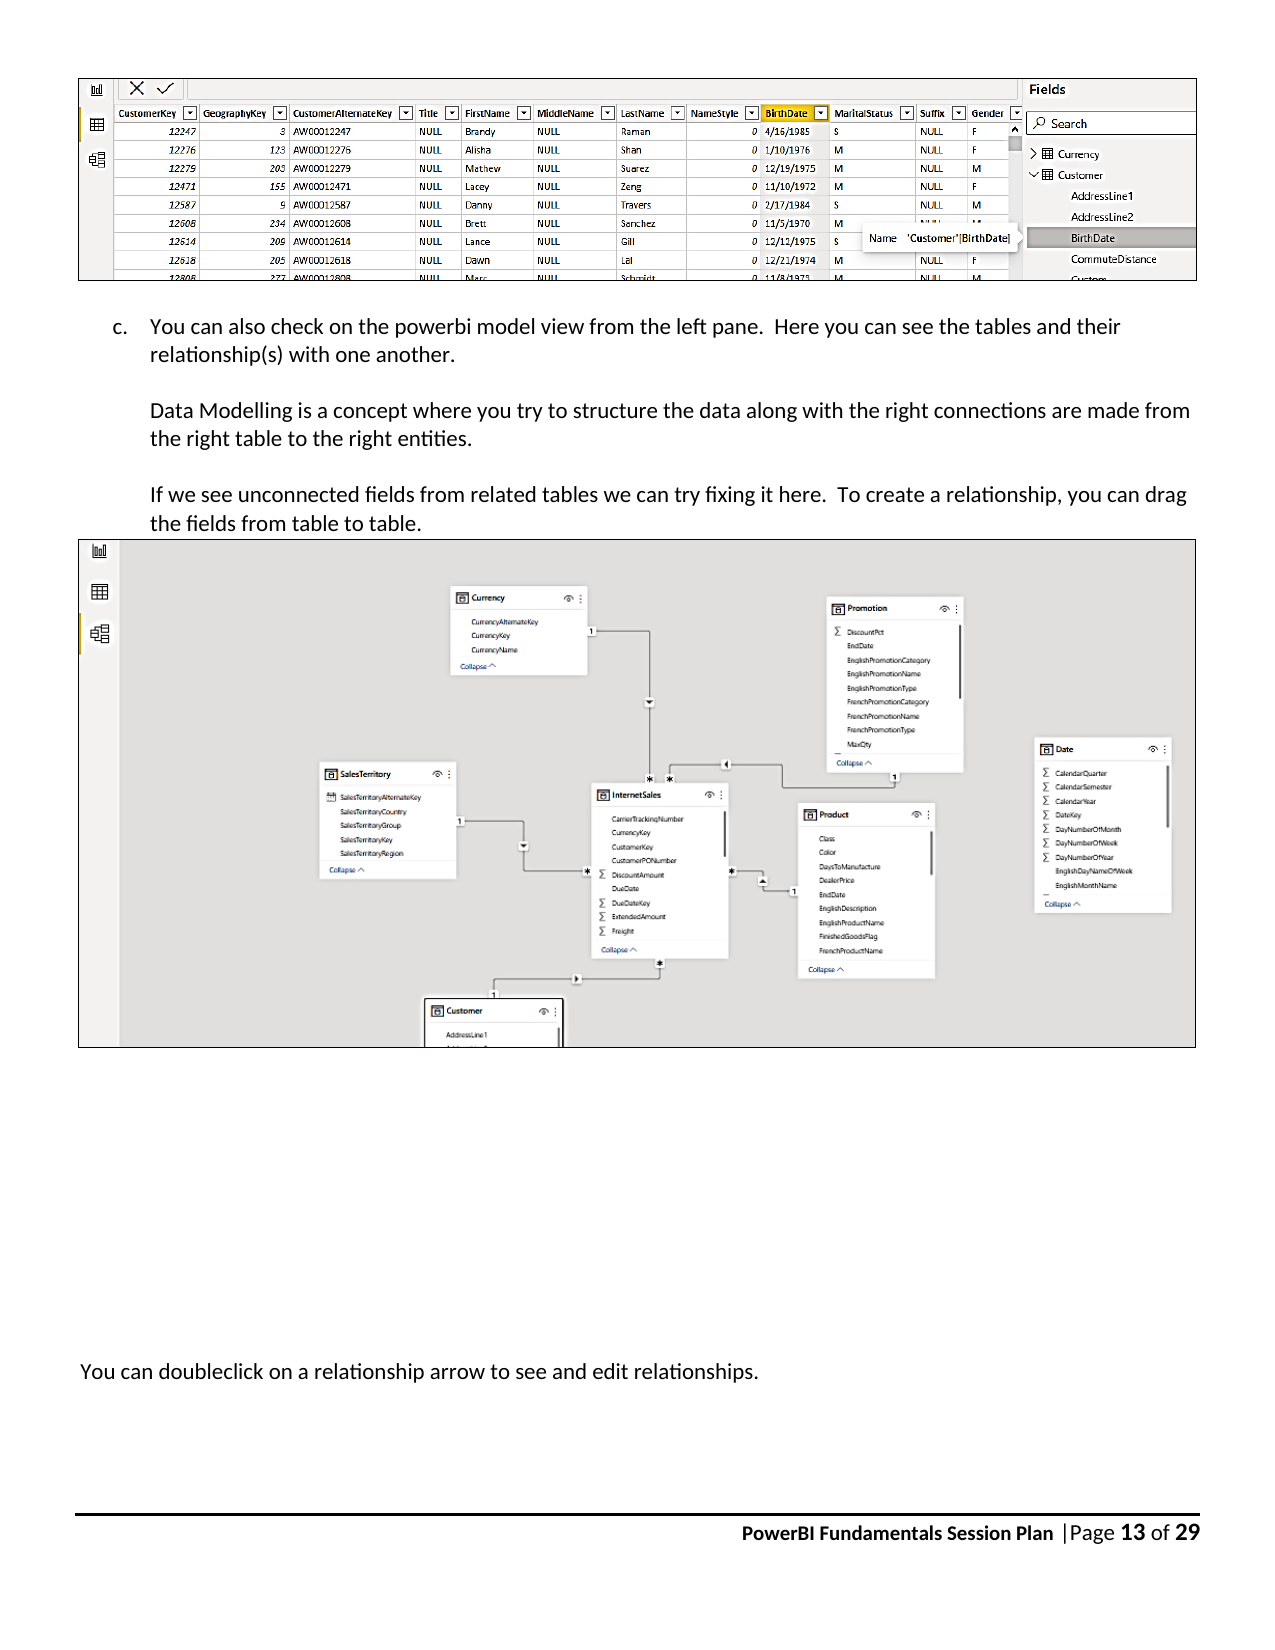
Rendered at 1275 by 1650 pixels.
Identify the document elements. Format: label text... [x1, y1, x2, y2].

picture [79, 540, 1195, 1047]
picture [79, 79, 1196, 280]
list You can also check on the powerbi model view from the left pane. Here you can see the tables and their relationship(s) with one another. [112, 312, 1200, 368]
text You can doubleclick on a relationship arrow to see and edit relationships. [75, 1357, 1200, 1386]
list If we see unconnected fields from related tables we can try fixing it here. To create a relationship, you can drag the fields from table to table. [150, 481, 1200, 537]
list Data Modelling is a concept where you try to structure the data along with the right connections are made from the right table to the right entities. [150, 397, 1200, 453]
